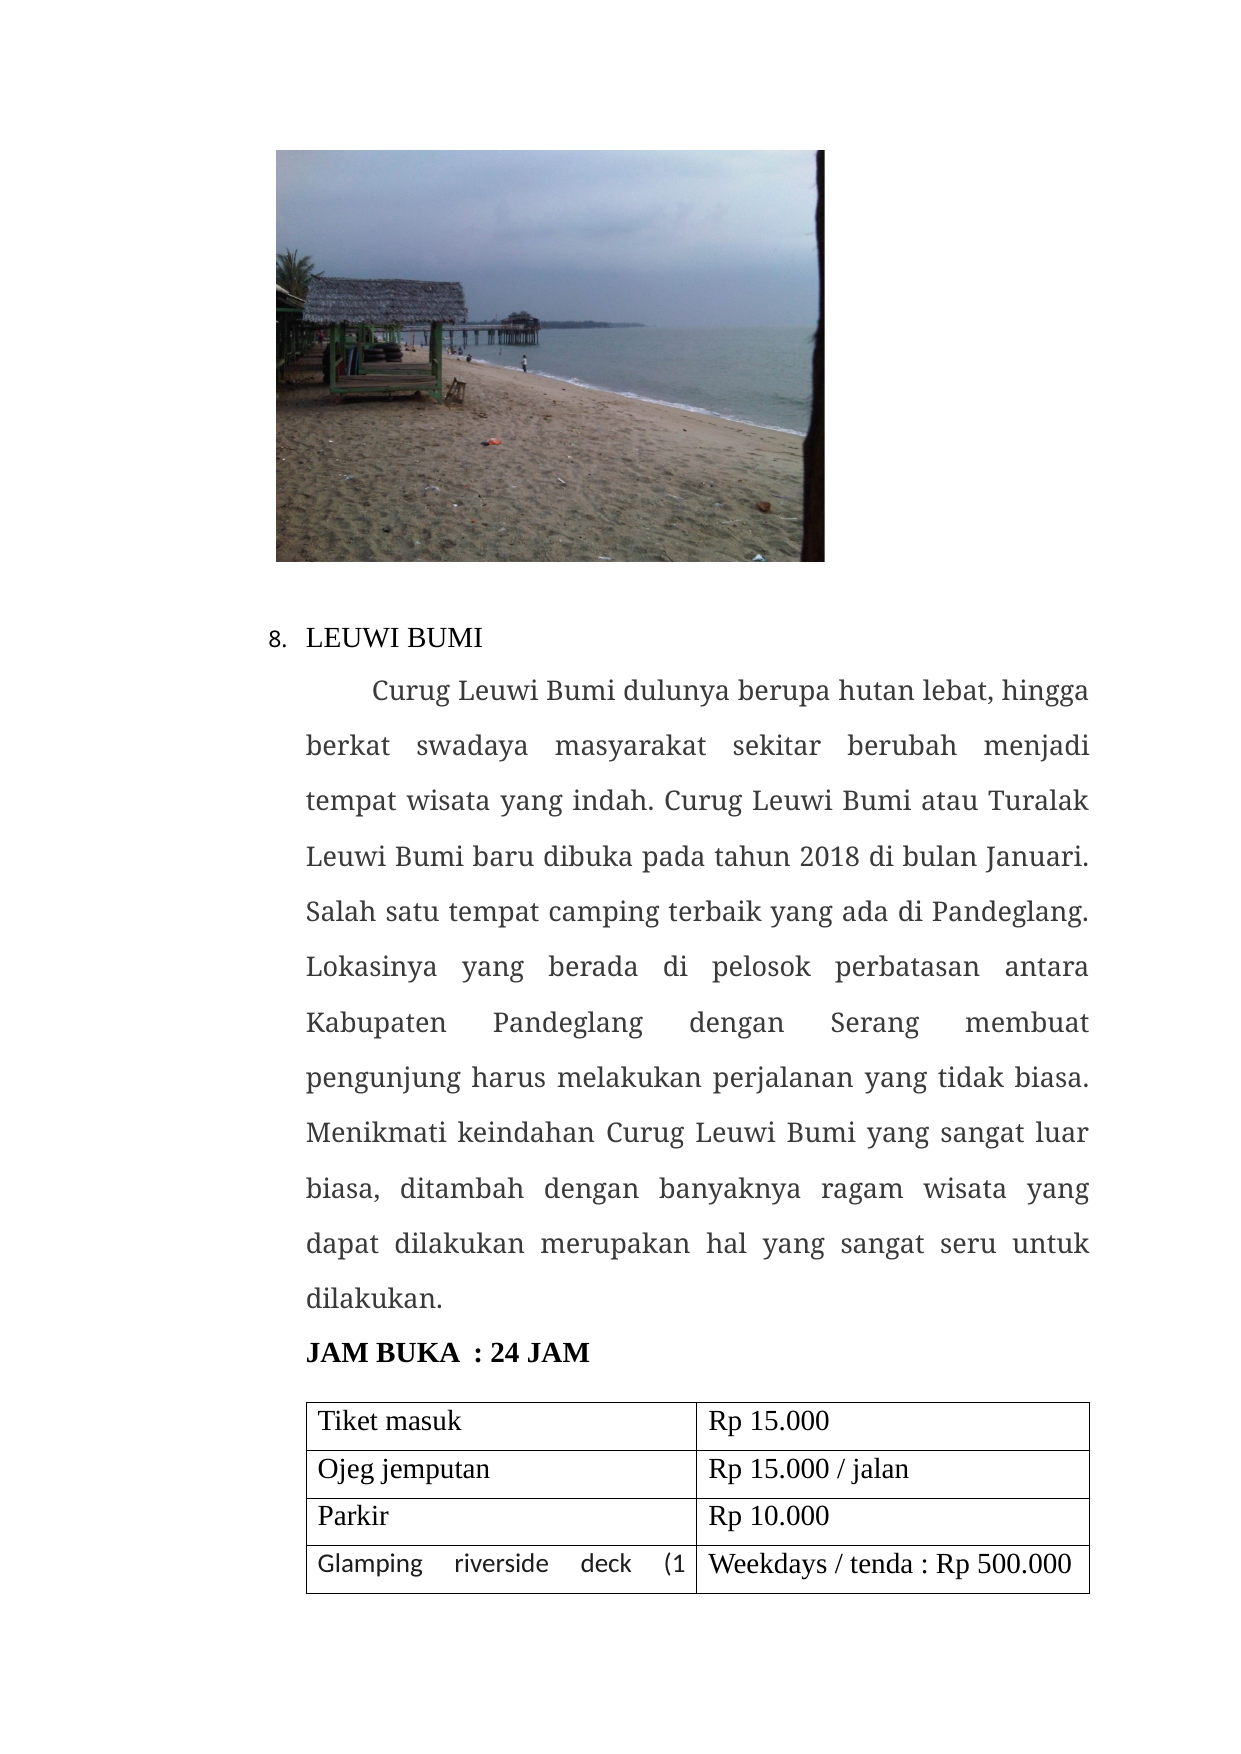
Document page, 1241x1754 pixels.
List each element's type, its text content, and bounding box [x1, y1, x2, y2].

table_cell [697, 1546, 1089, 1593]
list Curug Leuwi Bumi dulunya berupa hutan lebat, hingga berkat swadaya masyarakat sekitar berubah menjadi tempat wisata yang indah. Curug Leuwi Bumi atau Turalak Leuwi Bumi baru dibuka pada tahun 2018 di bulan Januari. Salah satu tempat camping terbaik yang ada di Pandeglang. Lokasinya yang berada di pelosok perbatasan antara Kabupaten Pandeglang dengan Serang membuat pengunjung harus melakukan perjalanan yang tidak biasa. Menikmati keindahan Curug Leuwi Bumi yang sangat luar biasa, ditambah dengan banyaknya ragam wisata yang dapat dilakukan merupakan hal yang sangat seru untuk dilakukan. [306, 671, 1090, 1317]
table_header Rp 15.000 [697, 1403, 1089, 1450]
table_cell Parkir [307, 1499, 696, 1545]
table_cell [307, 1546, 696, 1593]
picture [276, 150, 825, 562]
table_cell Rp 15.000 / jalan [697, 1451, 1089, 1497]
table_cell Rp 10.000 [697, 1499, 1089, 1545]
list JAM BUKA : 24 JAM [306, 1335, 1090, 1368]
list LEUWI BUMI [268, 620, 1090, 654]
table_header Tiket masuk [307, 1403, 696, 1450]
table_cell Ojeg jemputan [307, 1451, 696, 1497]
